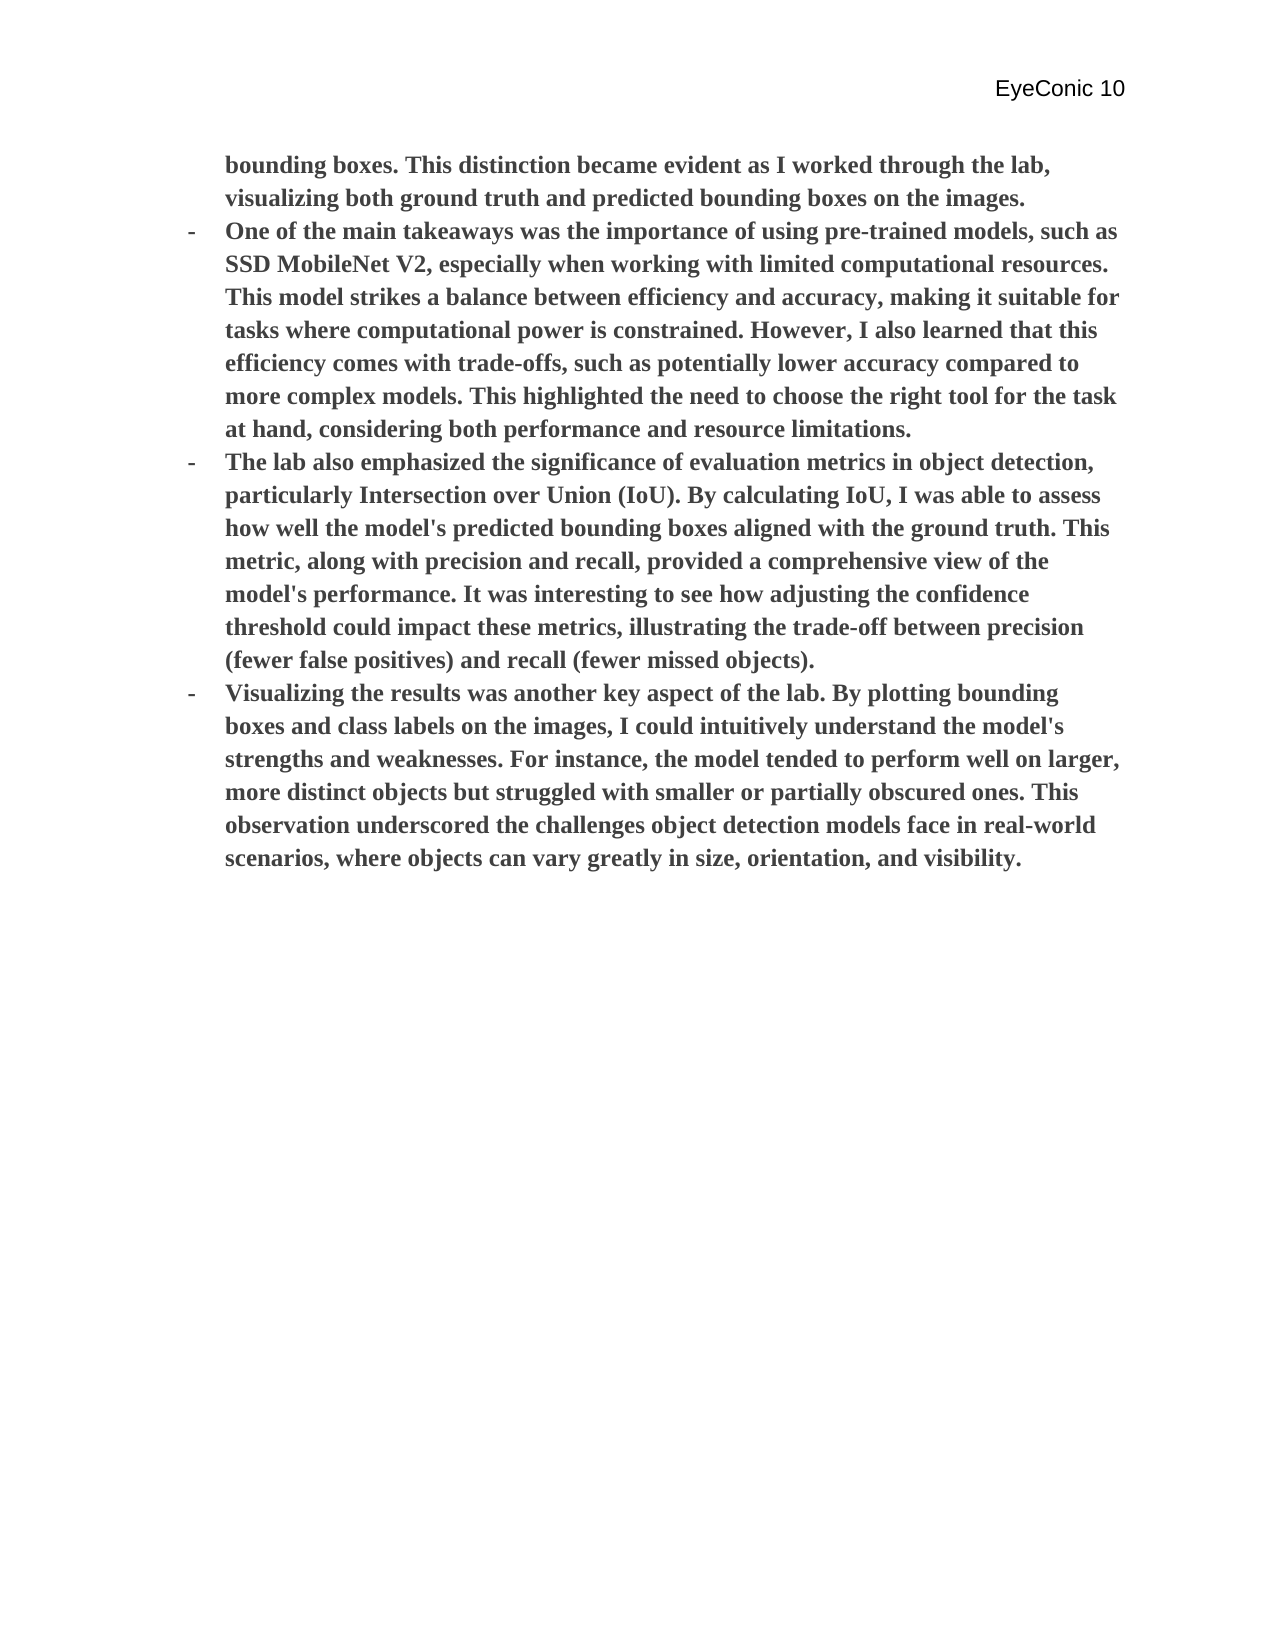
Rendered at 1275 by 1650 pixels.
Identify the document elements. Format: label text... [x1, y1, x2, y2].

list One of the main takeaways was the importance of using pre-trained models, such as SSD MobileNet V2, especially when working with limited computational resources. This model strikes a balance between efficiency and accuracy, making it suitable for tasks where computational power is constrained. However, I also learned that this efficiency comes with trade-offs, such as potentially lower accuracy compared to more complex models. This highlighted the need to choose the right tool for the task at hand, considering both performance and resource limitations. [187, 216, 1125, 443]
list Visualizing the results was another key aspect of the lab. By plotting bounding boxes and class labels on the images, I could intuitively understand the model's strengths and weaknesses. For instance, the model tended to perform well on larger, more distinct objects but struggled with smaller or partially obscured ones. This observation underscored the challenges object detection models face in real-world scenarios, where objects can vary greatly in size, orientation, and visibility. [187, 678, 1125, 872]
list The lab also emphasized the significance of evaluation metrics in object detection, particularly Intersection over Union (IoU). By calculating IoU, I was able to assess how well the model's predicted bounding boxes aligned with the ground truth. This metric, along with precision and recall, provided a comprehensive view of the model's performance. It was interesting to see how adjusting the confidence threshold could impact these metrics, illustrating the trade-off between precision (fewer false positives) and recall (fewer missed objects). [187, 447, 1125, 674]
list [187, 150, 1125, 212]
